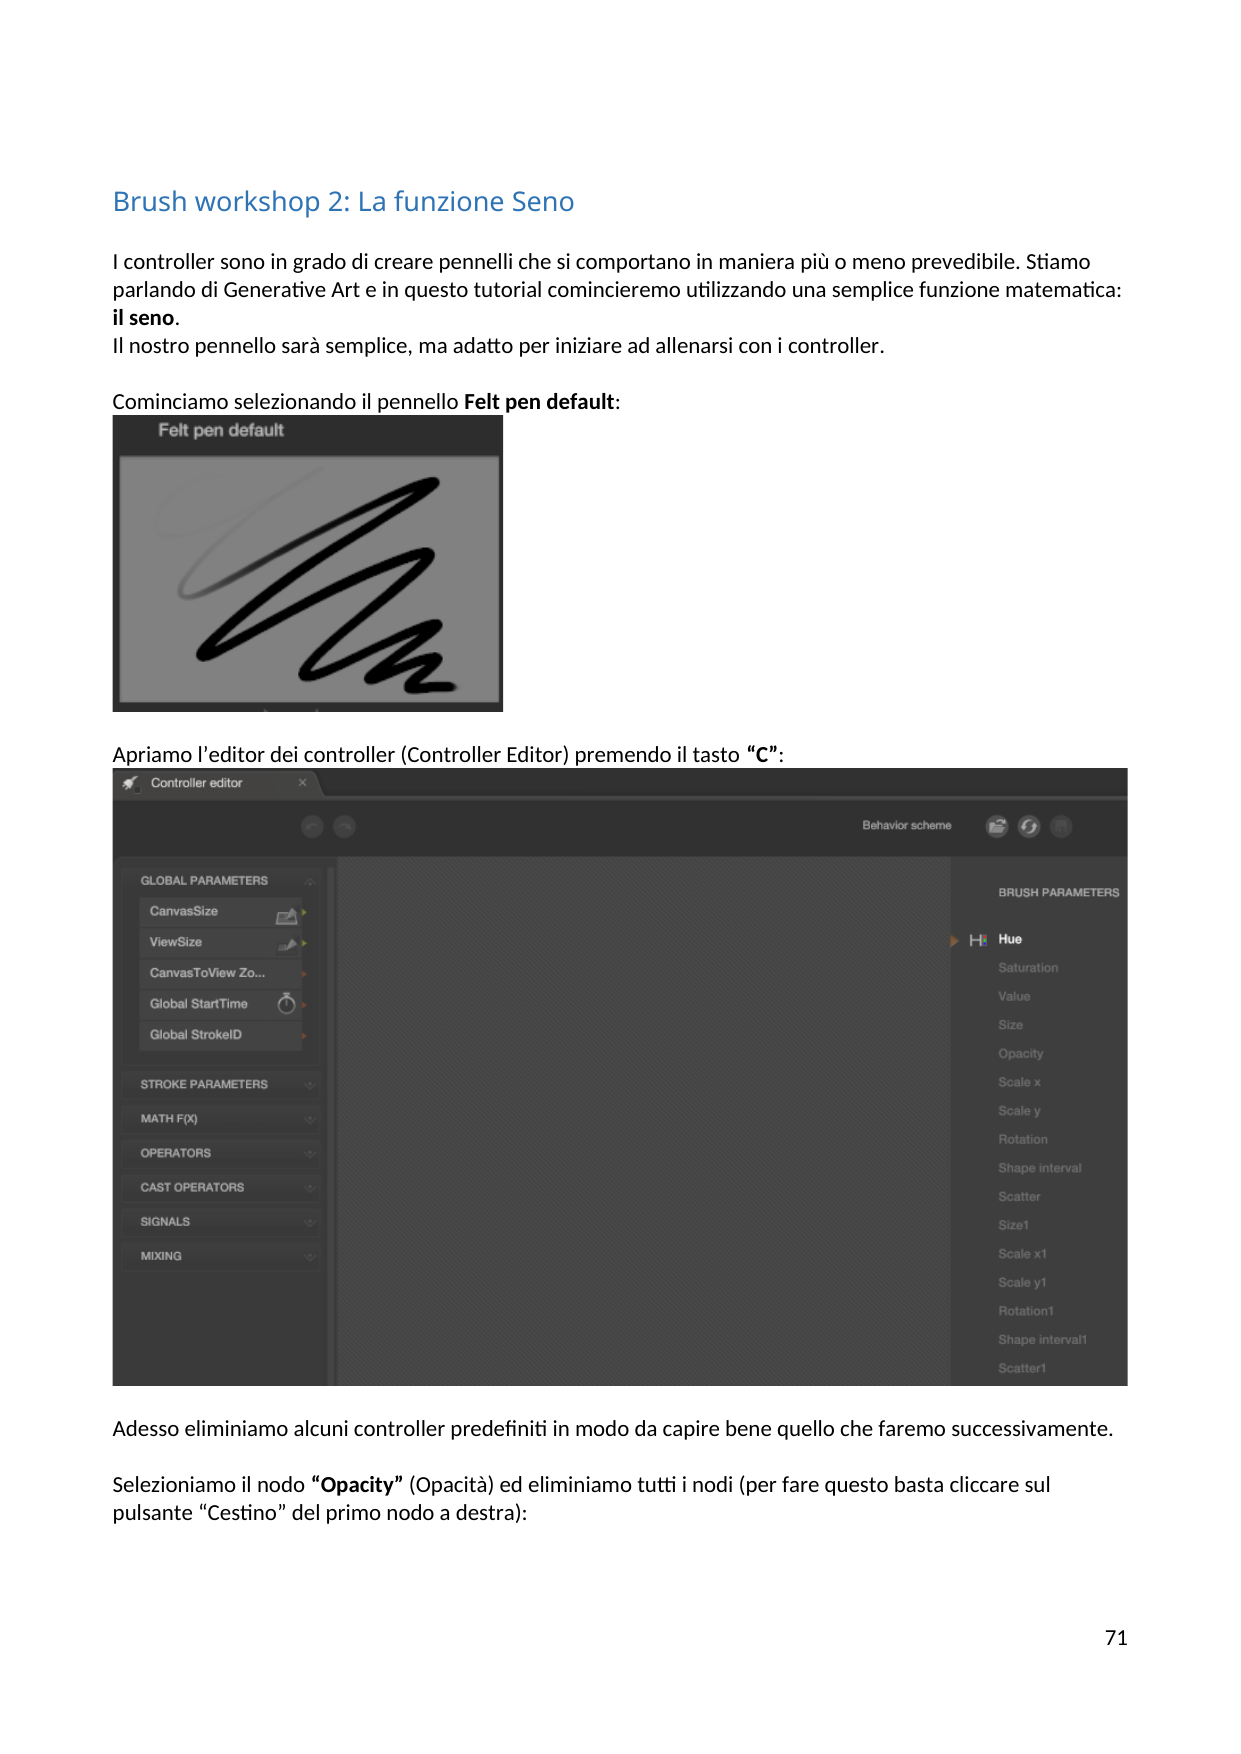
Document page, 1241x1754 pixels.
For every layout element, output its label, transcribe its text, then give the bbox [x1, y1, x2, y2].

picture [112, 415, 504, 712]
picture [112, 768, 1128, 1386]
text Adesso eliminiamo alcuni controller predefiniti in modo da capire bene quello che faremo successivamente. [112, 1414, 1128, 1442]
text I controller sono in grado di creare pennelli che si comportano in maniera più o meno prevedibile. Stiamo parlando di Generative Art e in questo tutorial comincieremo utilizzando una semplice funzione matematica: il seno. [112, 247, 1128, 331]
text Cominciamo selezionando il pennello Felt pen default: [112, 387, 1128, 415]
text Il nostro pennello sarà semplice, ma adatto per iniziare ad allenarsi con i controller. [112, 331, 1128, 359]
subtitle Brush workshop 2: La funzione Seno [112, 182, 1128, 219]
text Selezioniamo il nodo “Opacity” (Opacità) ed eliminiamo tutti i nodi (per fare questo basta cliccare sul pulsante “Cestino” del primo nodo a destra): [112, 1470, 1128, 1526]
text Apriamo l’editor dei controller (Controller Editor) premendo il tasto “C”: [112, 740, 1128, 768]
